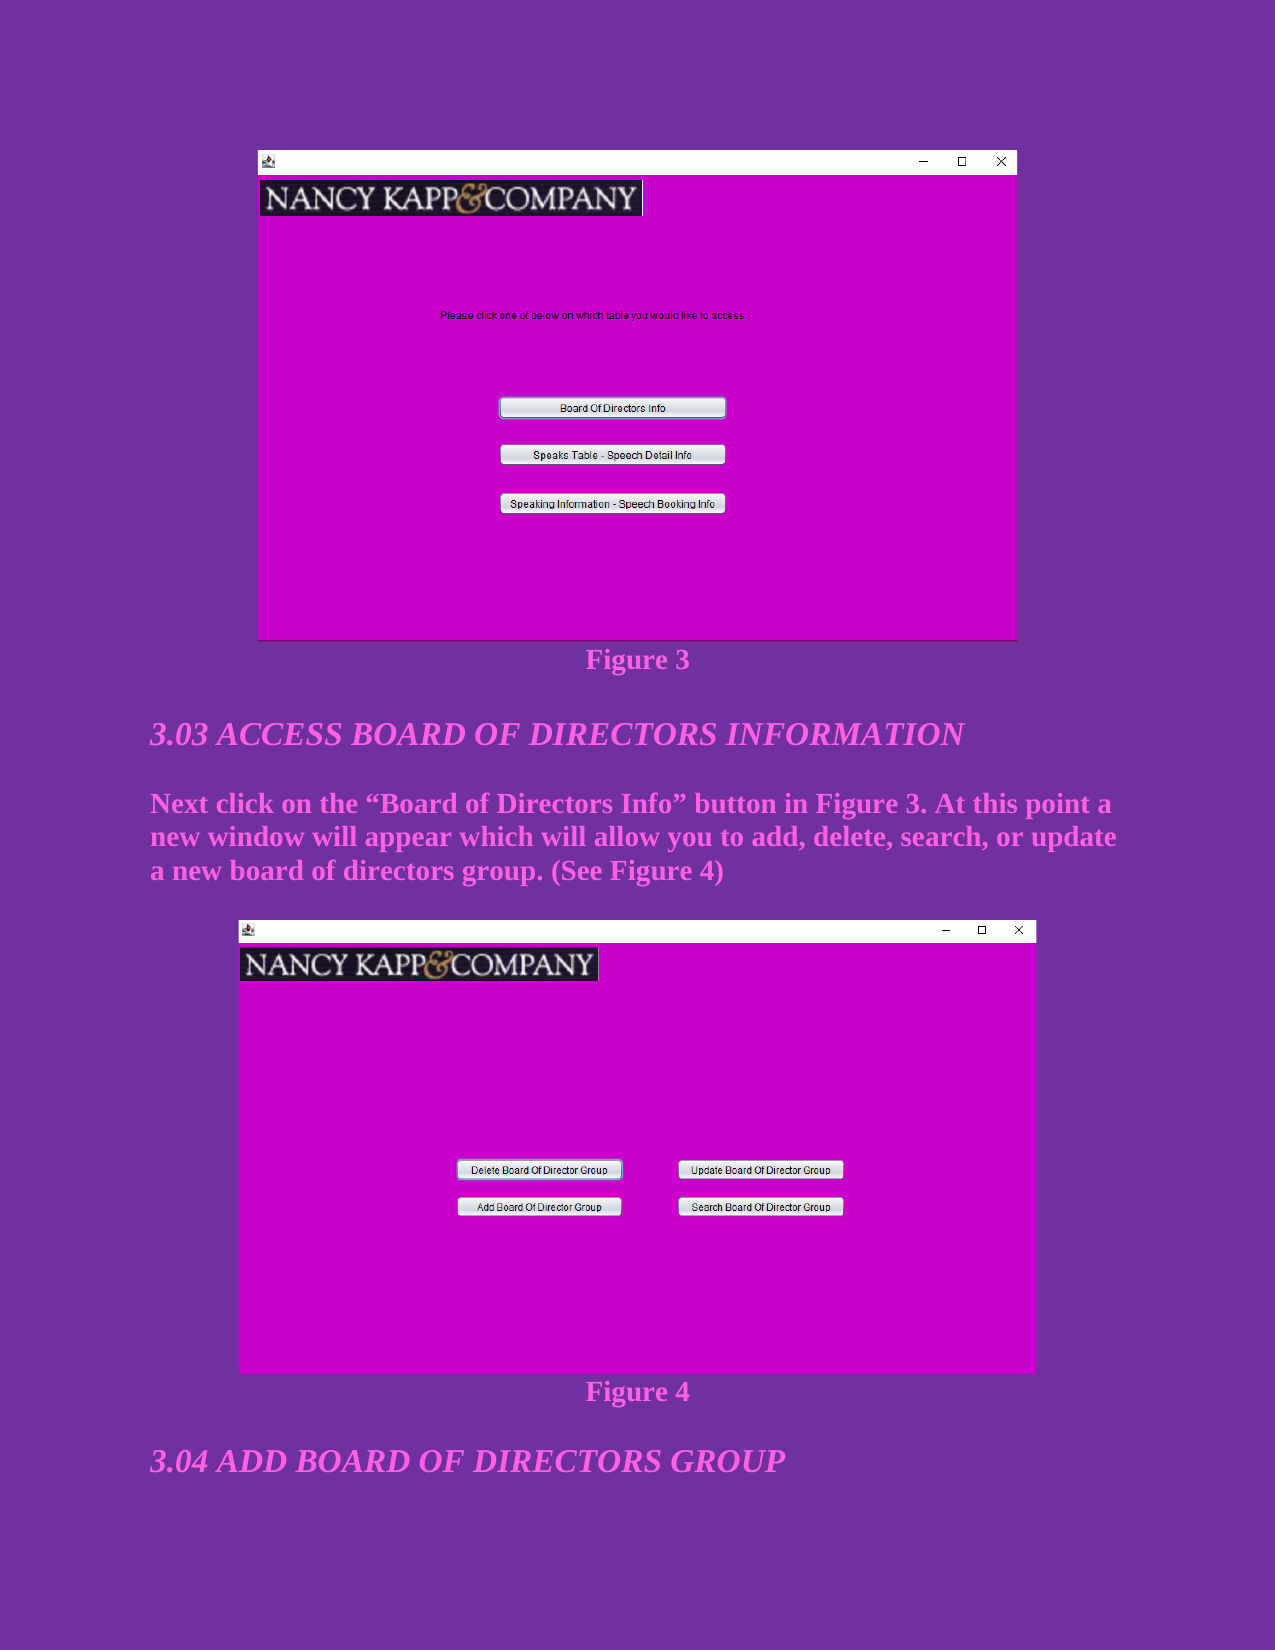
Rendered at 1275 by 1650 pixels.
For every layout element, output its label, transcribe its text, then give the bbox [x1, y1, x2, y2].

text Figure 3 [150, 642, 1125, 676]
picture [238, 920, 1037, 1374]
picture [257, 150, 1018, 642]
text Next click on the “Board of Directors Info” button in Figure 3. At this point a new window will appear which will allow you to add, delete, search, or update a new board of directors group. (See Figure 4) [150, 786, 1125, 886]
text Figure 4 [150, 1374, 1125, 1407]
text 3.03 ACCESS BOARD OF DIRECTORS INFORMATION [150, 714, 1125, 752]
text 3.04 ADD BOARD OF DIRECTORS GROUP [150, 1441, 1125, 1479]
